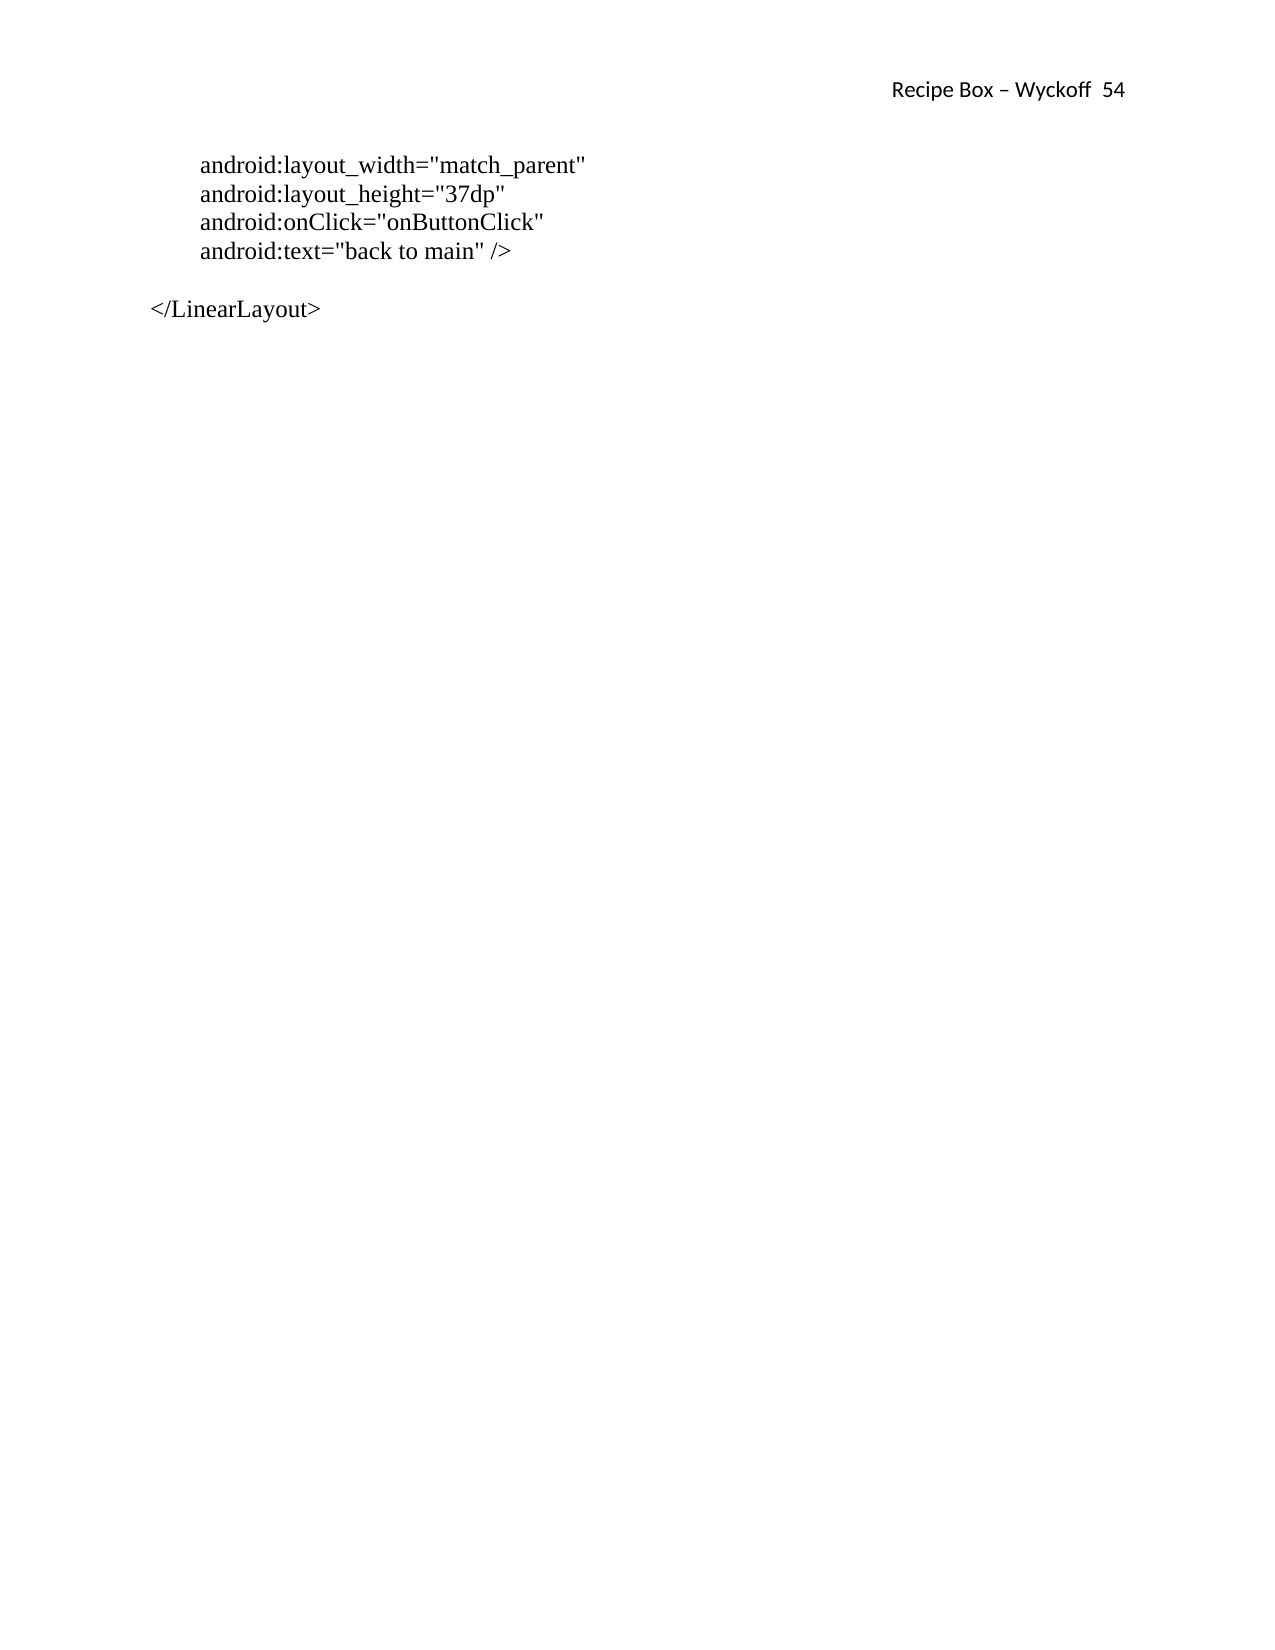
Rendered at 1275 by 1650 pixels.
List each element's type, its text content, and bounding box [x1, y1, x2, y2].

text android:onClick="onButtonClick" [150, 207, 1125, 236]
text </LinearLayout> [150, 294, 1125, 322]
text android:layout_width="match_parent" [150, 150, 1125, 179]
text android:text="back to main" /> [150, 236, 1125, 265]
text android:layout_height="37dp" [150, 179, 1125, 207]
